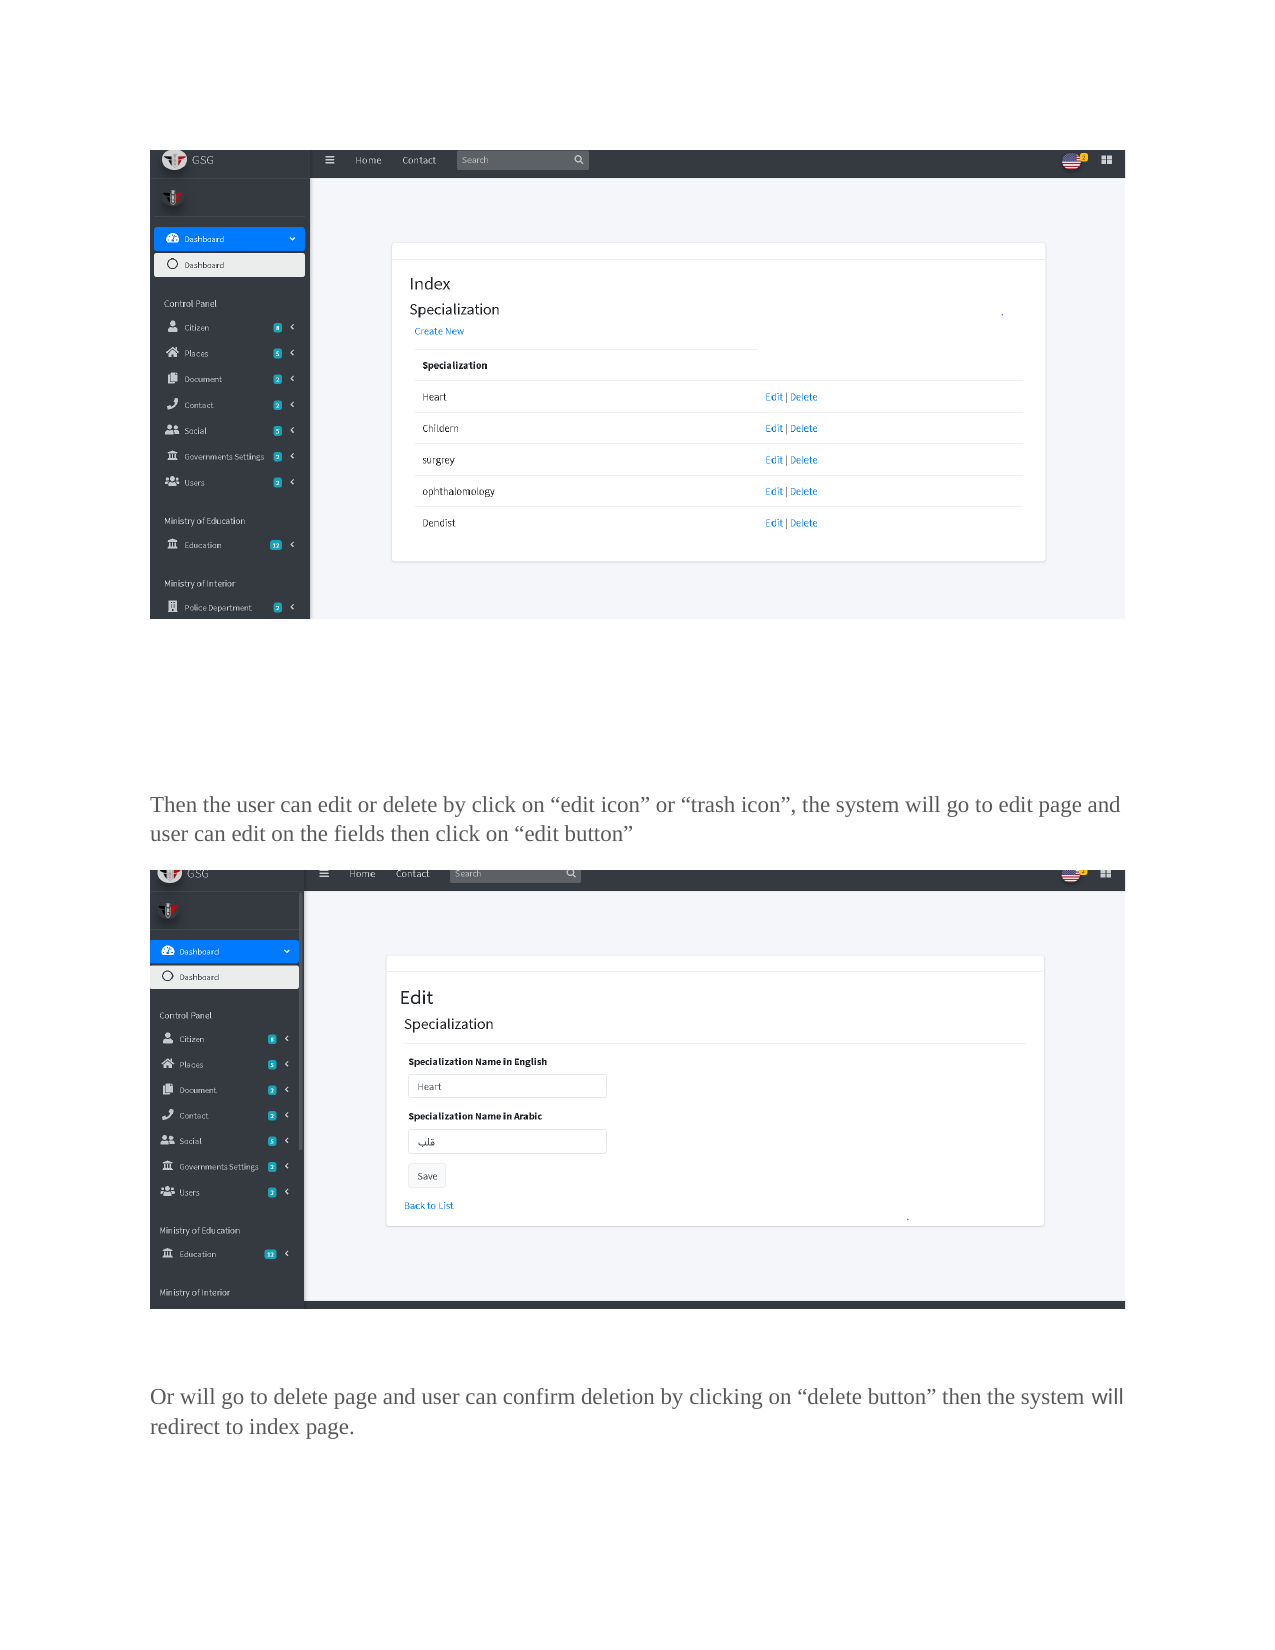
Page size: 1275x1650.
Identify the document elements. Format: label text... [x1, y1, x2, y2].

picture [150, 150, 1125, 619]
text Then the user can edit or delete by click on “edit icon” or “trash icon”, the system will go to edit page and user can edit on the fields then click on “edit button” [150, 791, 1125, 847]
picture [150, 870, 1125, 1309]
text Or will go to delete page and user can confirm deletion by clicking on “delete button” then the system will redirect to index page. [150, 1382, 1125, 1439]
